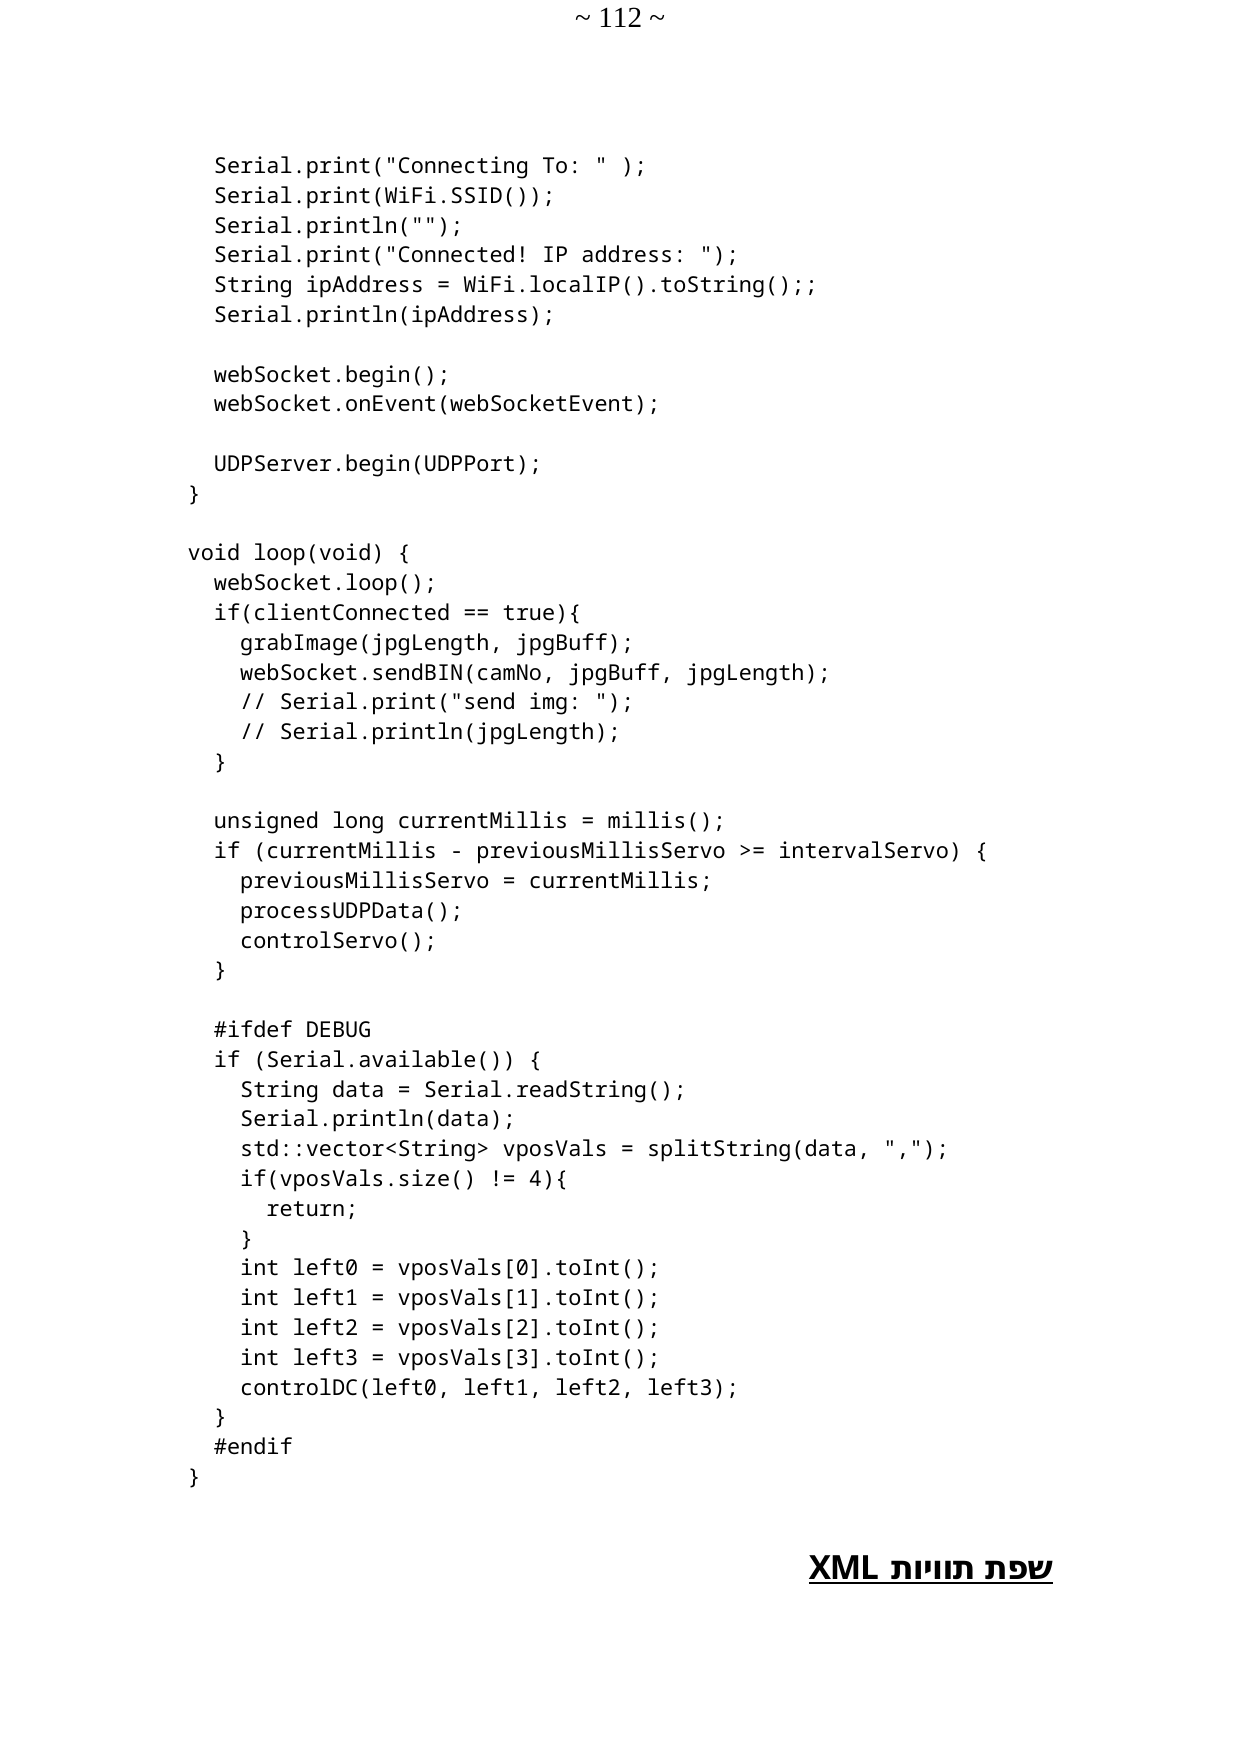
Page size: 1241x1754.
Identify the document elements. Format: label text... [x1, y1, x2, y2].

text int left0 = vposVals[0].toInt(); [187, 1252, 1053, 1282]
text } [187, 954, 1053, 984]
text webSocket.onEvent(webSocketEvent); [187, 388, 1053, 418]
subtitle שפת תוויות XML [187, 1544, 1053, 1589]
text } [187, 1401, 1053, 1431]
text int left1 = vposVals[1].toInt(); [187, 1282, 1053, 1312]
text // Serial.println(jpgLength); [187, 716, 1053, 746]
text Serial.println(ipAddress); [187, 299, 1053, 329]
text controlServo(); [187, 924, 1053, 954]
text grabImage(jpgLength, jpgBuff); [187, 627, 1053, 656]
text if(clientConnected == true){ [187, 597, 1053, 627]
text Serial.println(data); [187, 1103, 1053, 1133]
text void loop(void) { [187, 537, 1053, 567]
text previousMillisServo = currentMillis; [187, 865, 1053, 895]
text Serial.println(""); [187, 209, 1053, 239]
text // Serial.print("send img: "); [187, 686, 1053, 716]
text String data = Serial.readString(); [187, 1073, 1053, 1103]
text webSocket.loop(); [187, 567, 1053, 597]
text processUDPData(); [187, 895, 1053, 924]
text #endif [187, 1431, 1053, 1461]
text String ipAddress = WiFi.localIP().toString();; [187, 269, 1053, 299]
text webSocket.sendBIN(camNo, jpgBuff, jpgLength); [187, 656, 1053, 686]
text if (currentMillis - previousMillisServo >= intervalServo) { [187, 835, 1053, 865]
text unsigned long currentMillis = millis(); [187, 805, 1053, 835]
text } [187, 478, 1053, 507]
text controlDC(left0, left1, left2, left3); [187, 1371, 1053, 1401]
text Serial.print("Connecting To: " ); [187, 150, 1053, 180]
text } [187, 1461, 1053, 1491]
text return; [187, 1193, 1053, 1222]
text webSocket.begin(); [187, 358, 1053, 388]
text UDPServer.begin(UDPPort); [187, 448, 1053, 478]
text int left3 = vposVals[3].toInt(); [187, 1342, 1053, 1371]
text if (Serial.available()) { [187, 1044, 1053, 1073]
text #ifdef DEBUG [187, 1014, 1053, 1044]
text } [187, 746, 1053, 776]
text Serial.print(WiFi.SSID()); [187, 180, 1053, 209]
text Serial.print("Connected! IP address: "); [187, 239, 1053, 269]
text int left2 = vposVals[2].toInt(); [187, 1312, 1053, 1342]
text if(vposVals.size() != 4){ [187, 1163, 1053, 1193]
text std::vector<String> vposVals = splitString(data, ","); [187, 1133, 1053, 1163]
text } [187, 1222, 1053, 1252]
